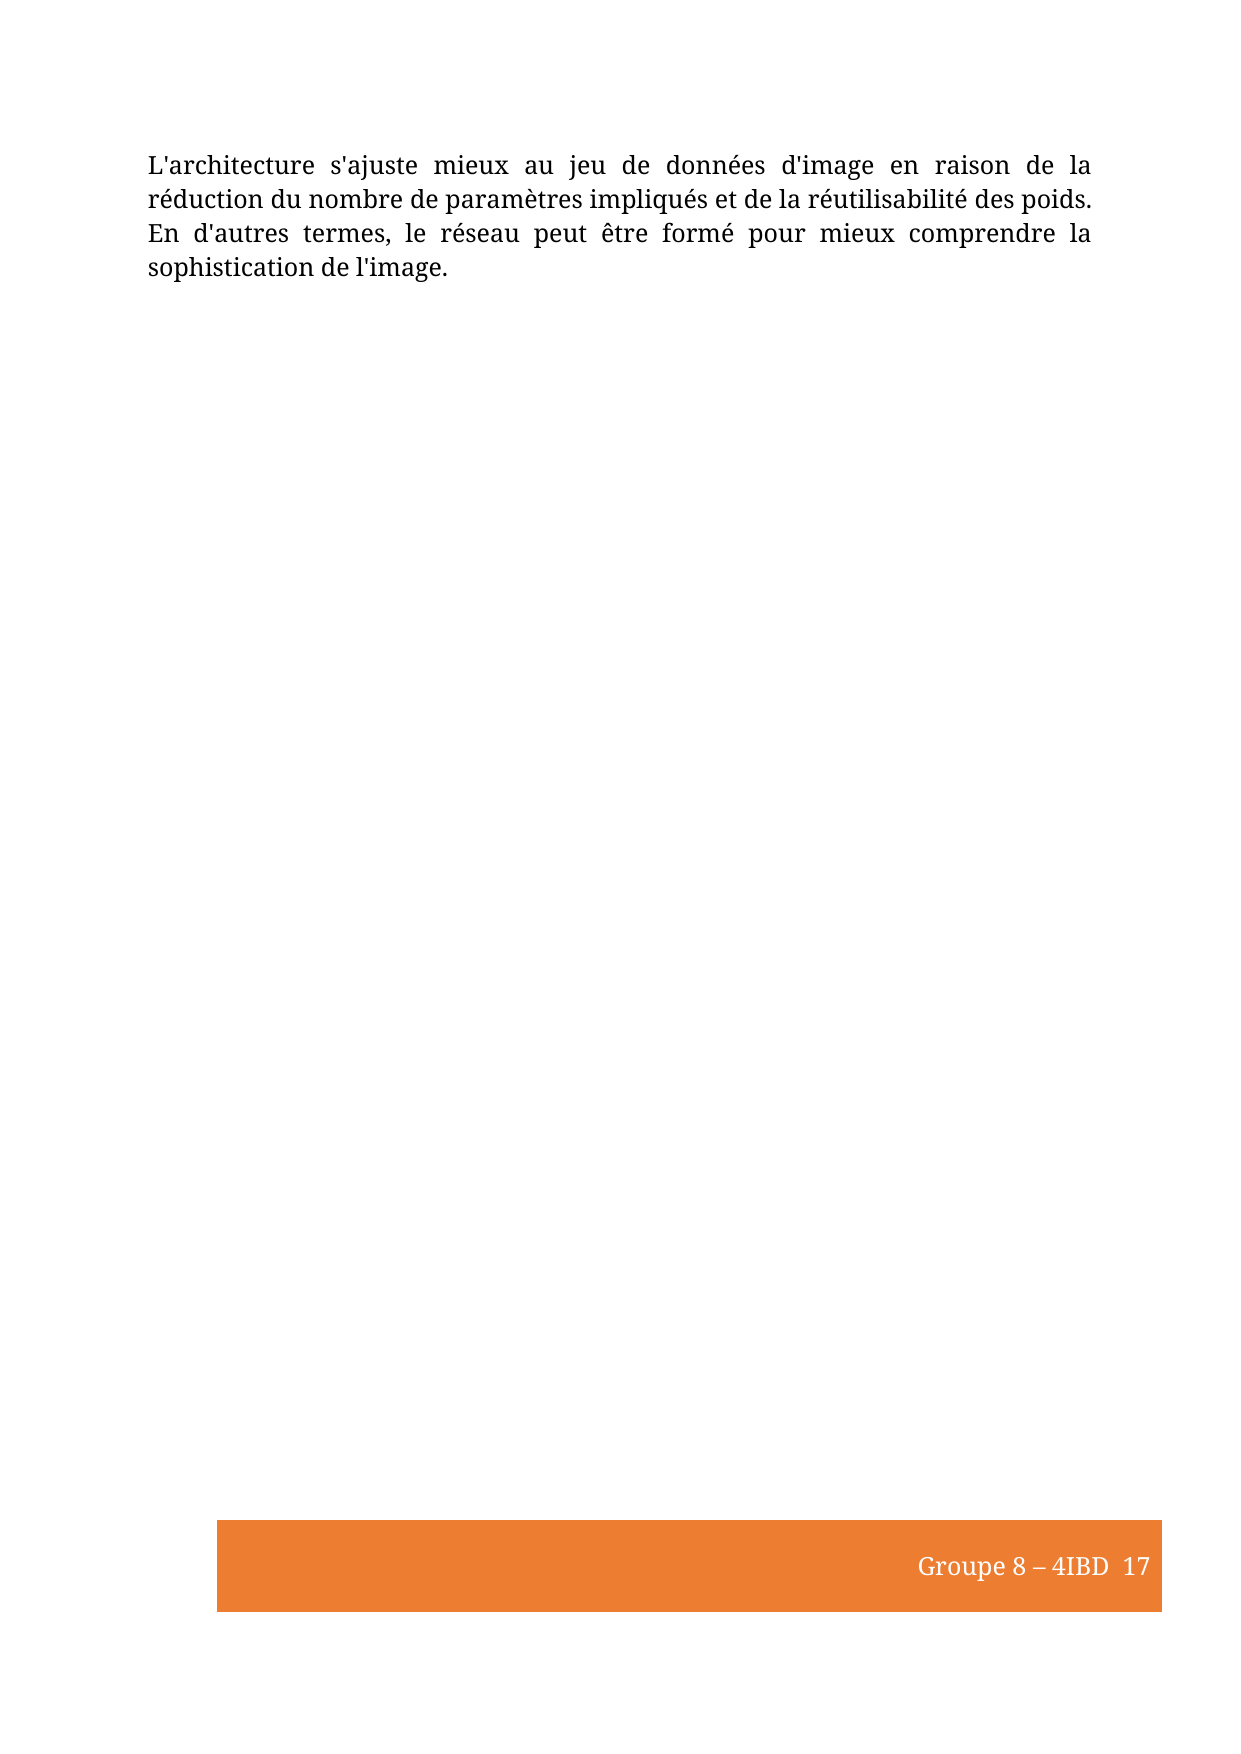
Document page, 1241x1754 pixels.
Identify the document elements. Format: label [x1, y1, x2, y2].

text [148, 148, 1093, 284]
